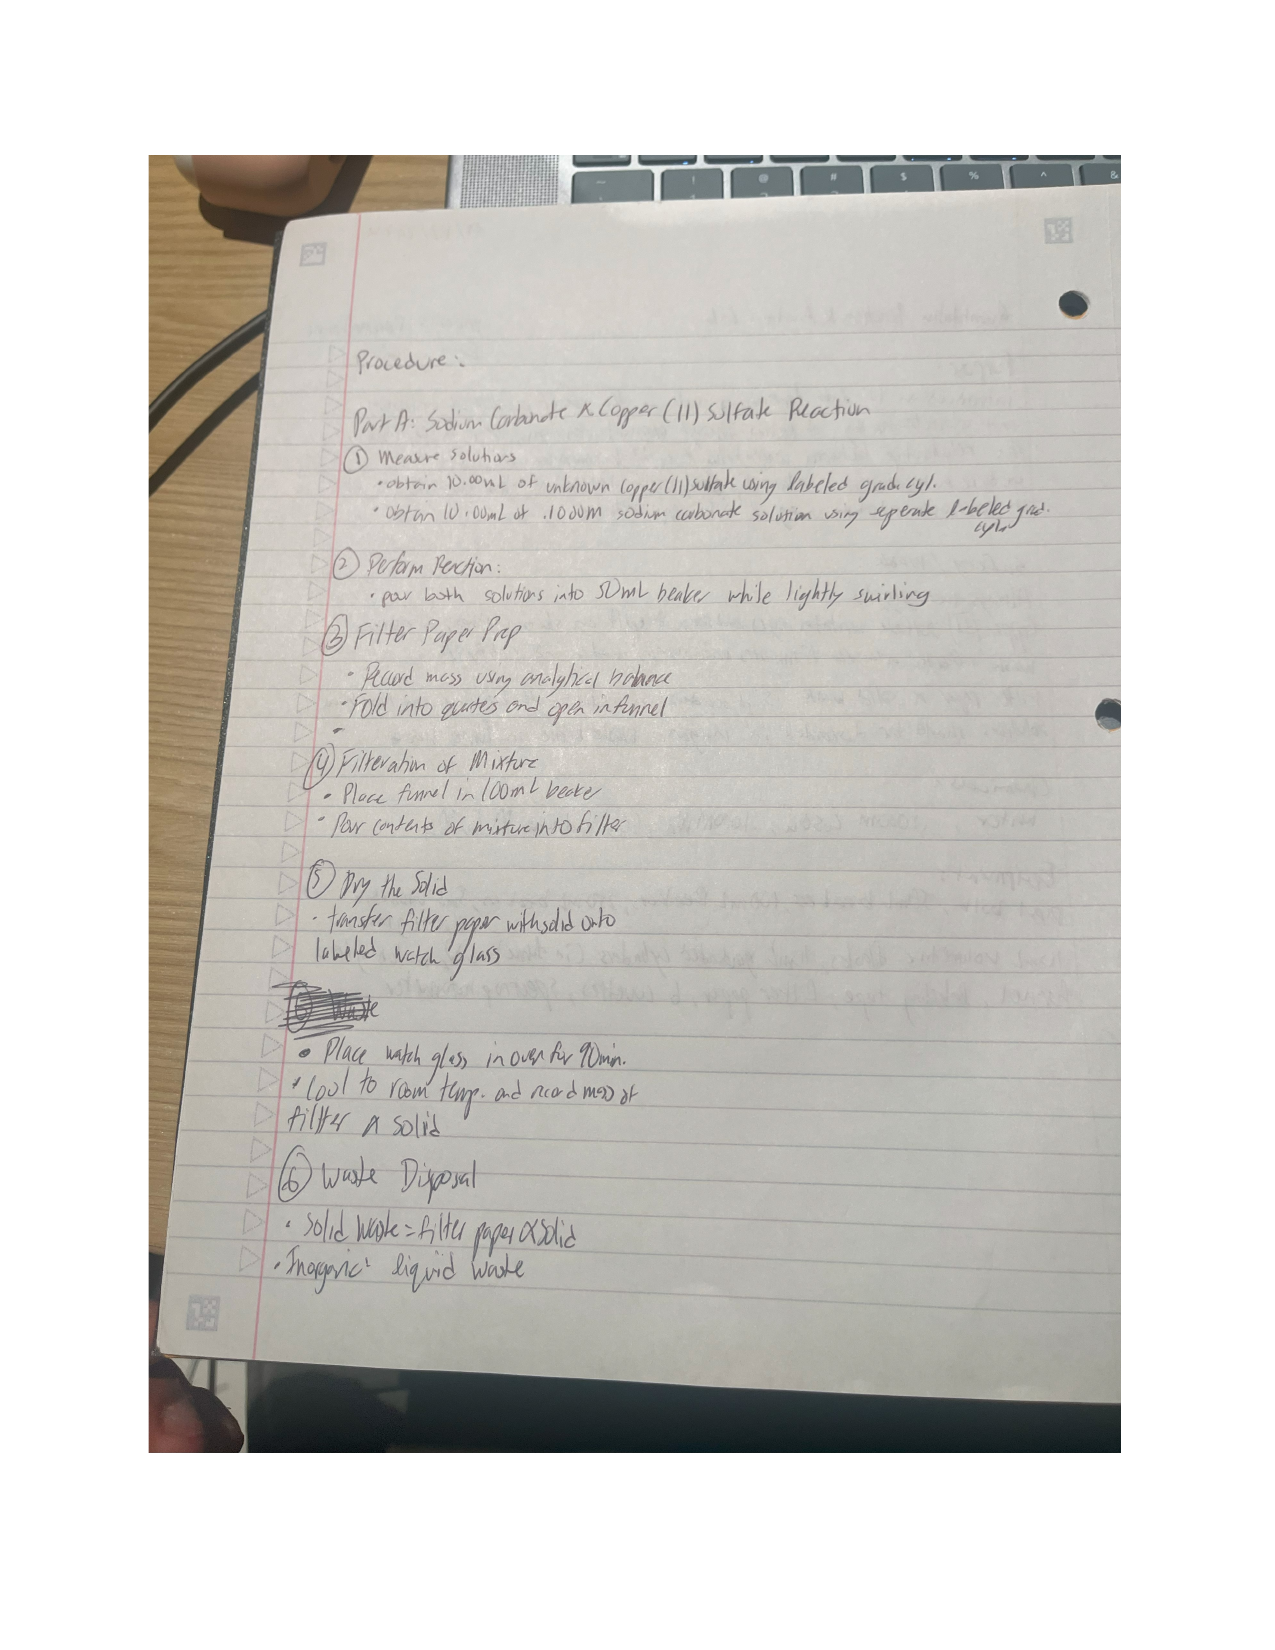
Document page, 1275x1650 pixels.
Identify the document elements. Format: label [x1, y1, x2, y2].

picture [148, 155, 1121, 1453]
